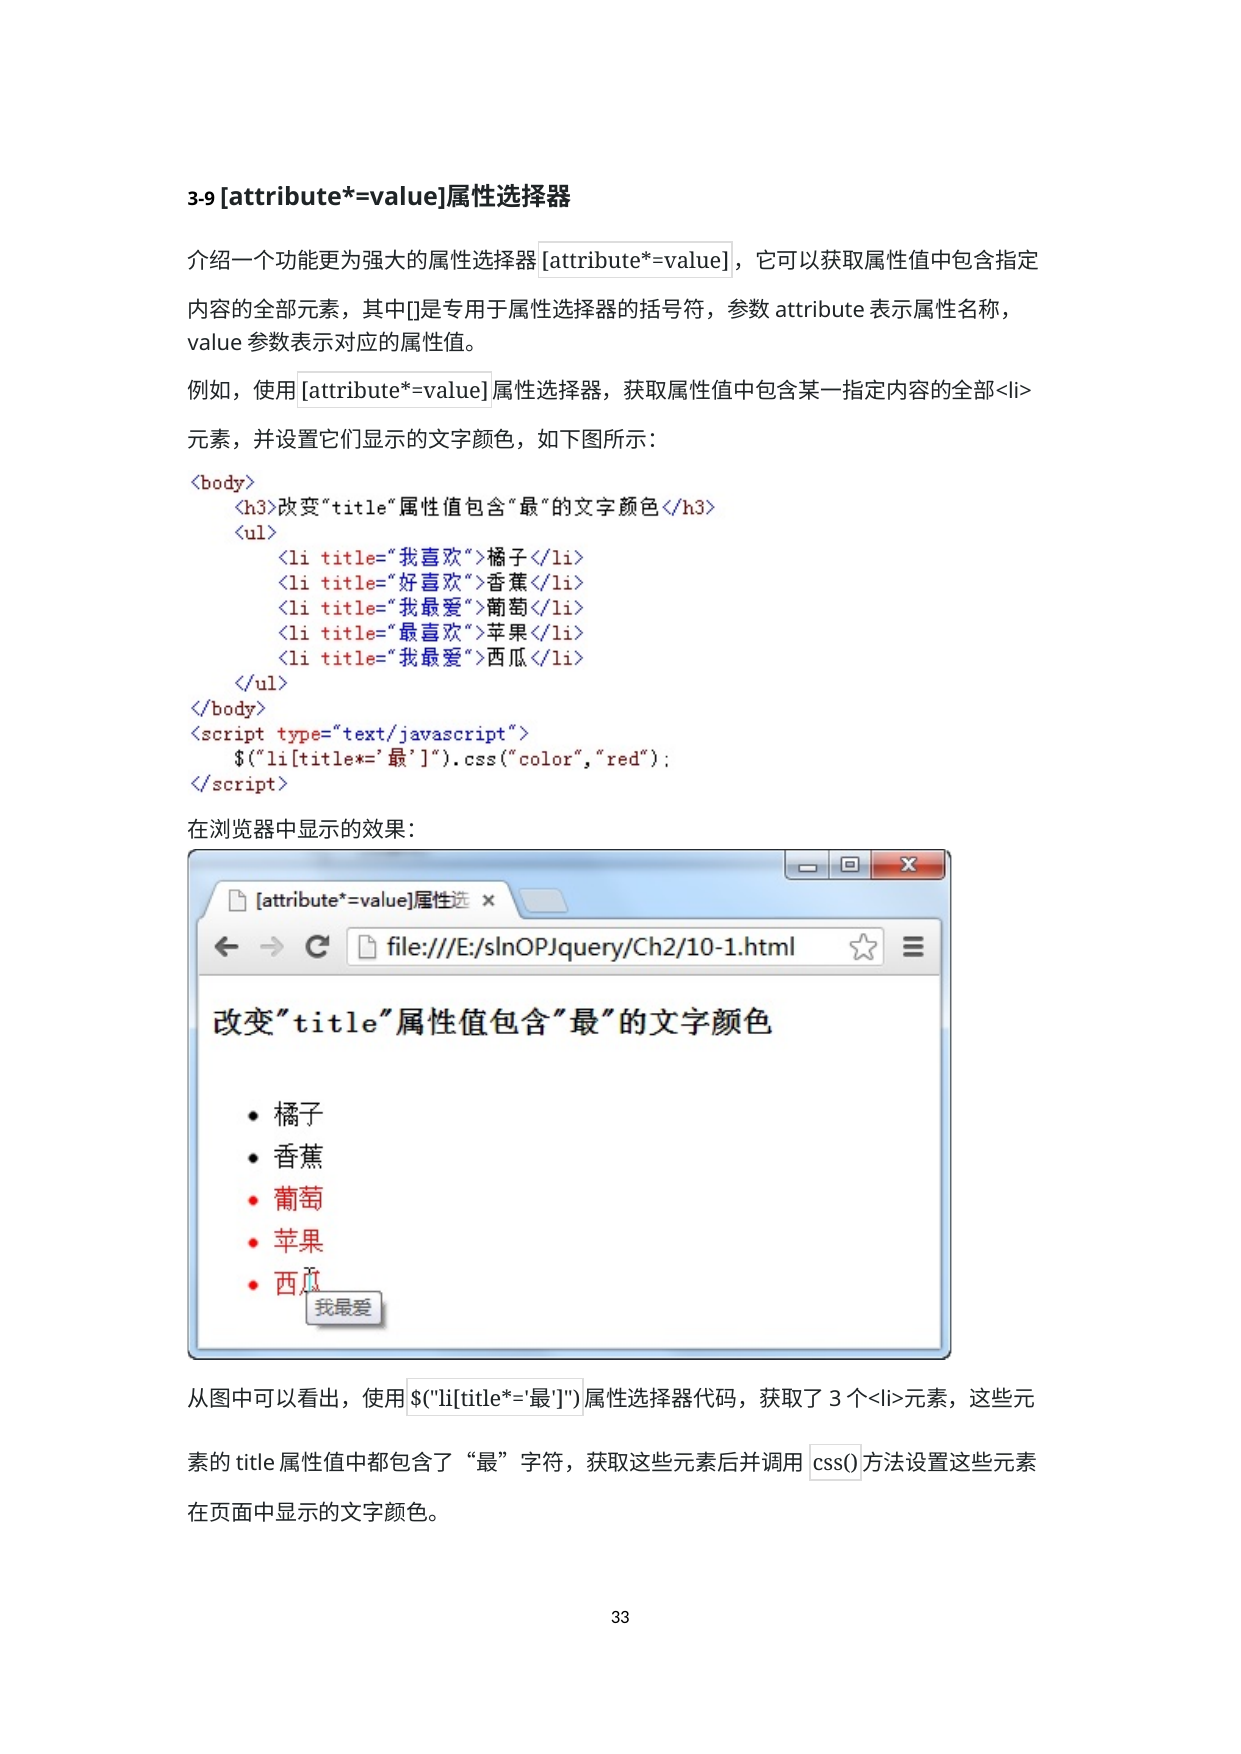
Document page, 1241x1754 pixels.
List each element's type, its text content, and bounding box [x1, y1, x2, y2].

picture [187, 849, 952, 1360]
text 从图中可以看出，使用$("li[title*='最']")属性选择器代码，获取了3个<li>元素，这些元素的title属性值中都包含了“最”字符，获取这些元素后并调用css()方法设置这些元素在页面中显示的文字颜色。 [187, 1364, 1053, 1527]
text 介绍一个功能更为强大的属性选择器[attribute*=value]，它可以获取属性值中包含指定内容的全部元素，其中[]是专用于属性选择器的括号符，参数attribute表示属性名称，value参数表示对应的属性值。 [187, 227, 1053, 357]
text 例如，使用[attribute*=value]属性选择器，获取属性值中包含某一指定内容的全部<li>元素，并设置它们显示的文字颜色，如下图所示： [187, 357, 1053, 454]
picture [187, 470, 735, 797]
text 在浏览器中显示的效果： [187, 812, 1053, 844]
subtitle 3-9 [attribute*=value]属性选择器 [187, 162, 1053, 227]
